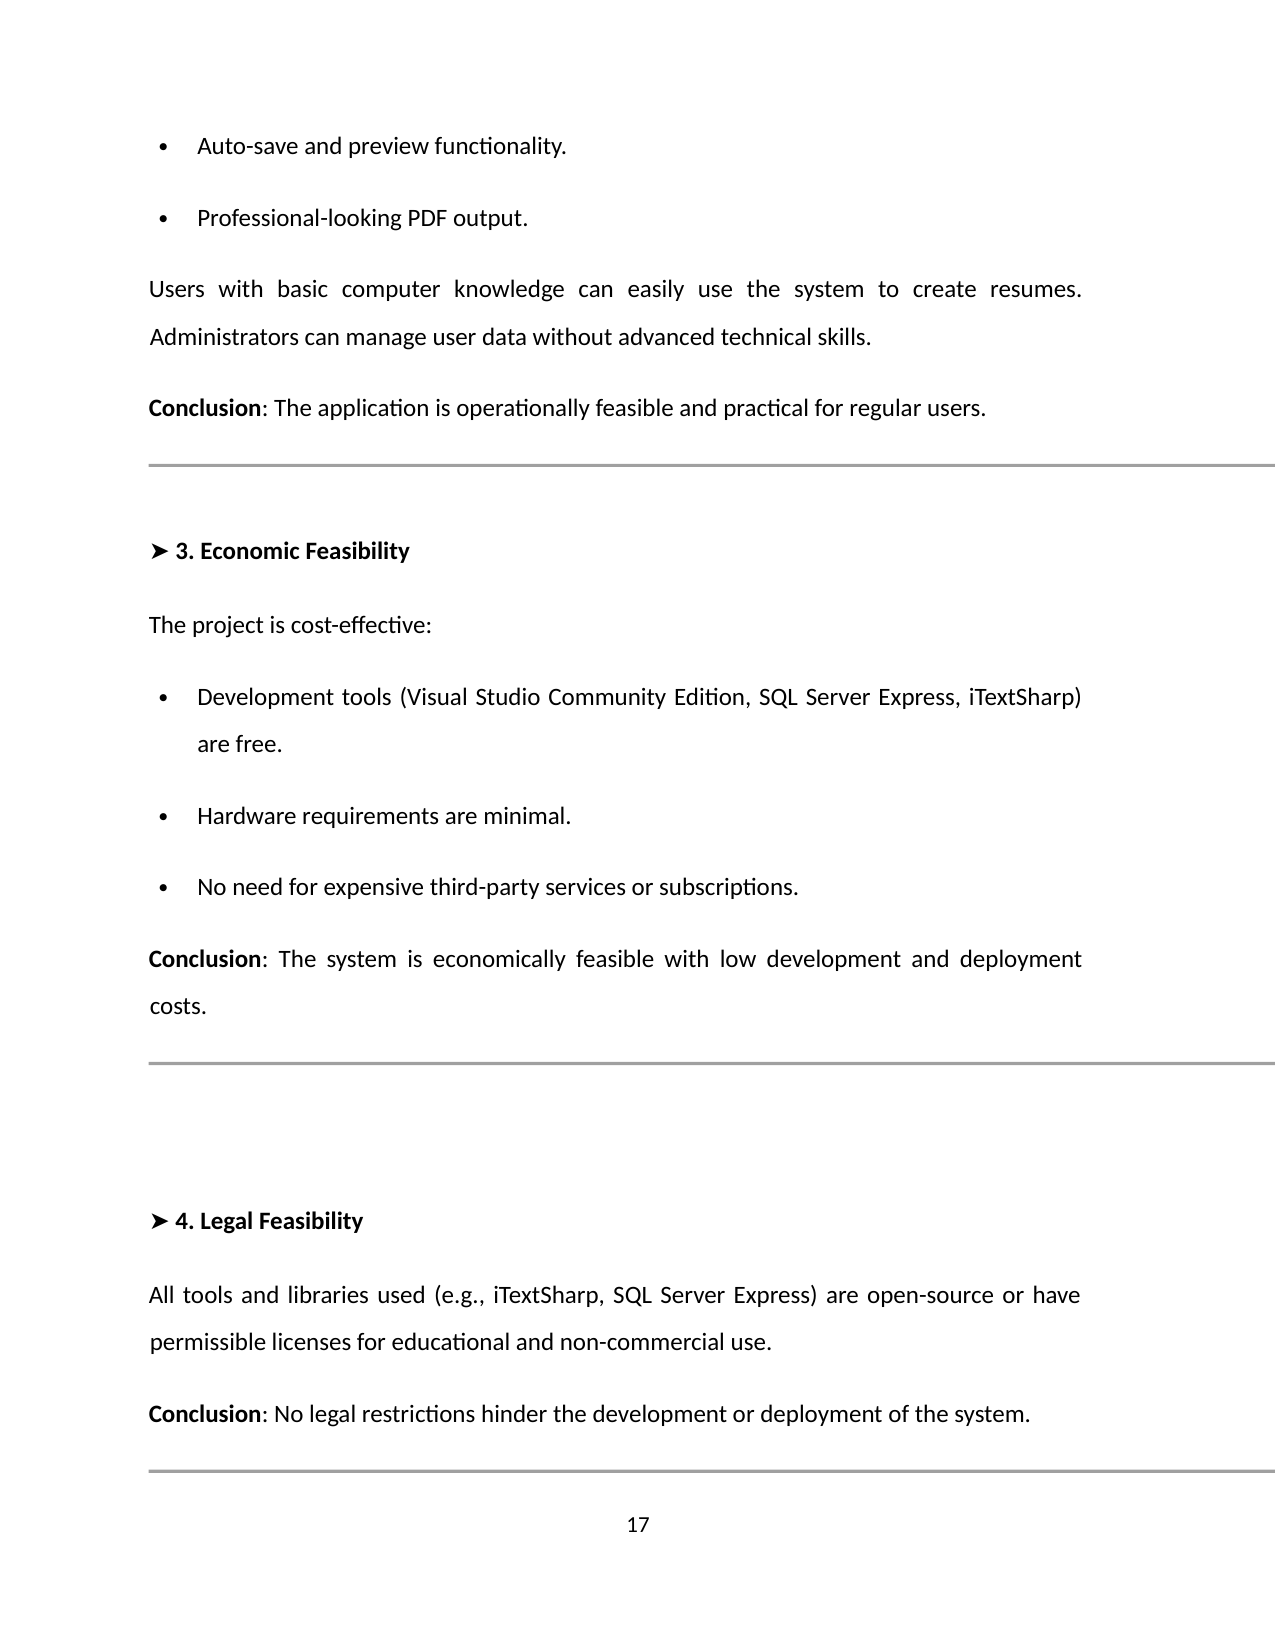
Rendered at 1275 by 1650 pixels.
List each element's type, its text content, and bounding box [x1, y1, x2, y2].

text ➤ 4. Legal Feasibility [148, 1202, 1083, 1236]
list Auto-save and preview functionality. [159, 130, 1083, 161]
text Conclusion: No legal restrictions hinder the development or deployment of the system. [148, 1398, 1083, 1429]
text The project is cost-effective: [148, 609, 1083, 640]
list Professional-looking PDF output. [159, 202, 1083, 232]
list Hardware requirements are minimal. [159, 800, 1083, 831]
text Conclusion: The application is operationally feasible and practical for regular users. [148, 392, 1083, 423]
list No need for expensive third-party services or subscriptions. [159, 872, 1083, 902]
text Conclusion: The system is economically feasible with low development and deployment costs. [148, 943, 1083, 1021]
text ➤ 3. Economic Feasibility [148, 533, 1083, 567]
list Development tools (Visual Studio Community Edition, SQL Server Express, iTextSharp) are free. [159, 681, 1083, 759]
text All tools and libraries used (e.g., iTextSharp, SQL Server Express) are open-source or have permissible licenses for educational and non-commercial use. [148, 1279, 1083, 1357]
text Users with basic computer knowledge can easily use the system to create resumes. Administrators can manage user data without advanced technical skills. [148, 273, 1083, 351]
